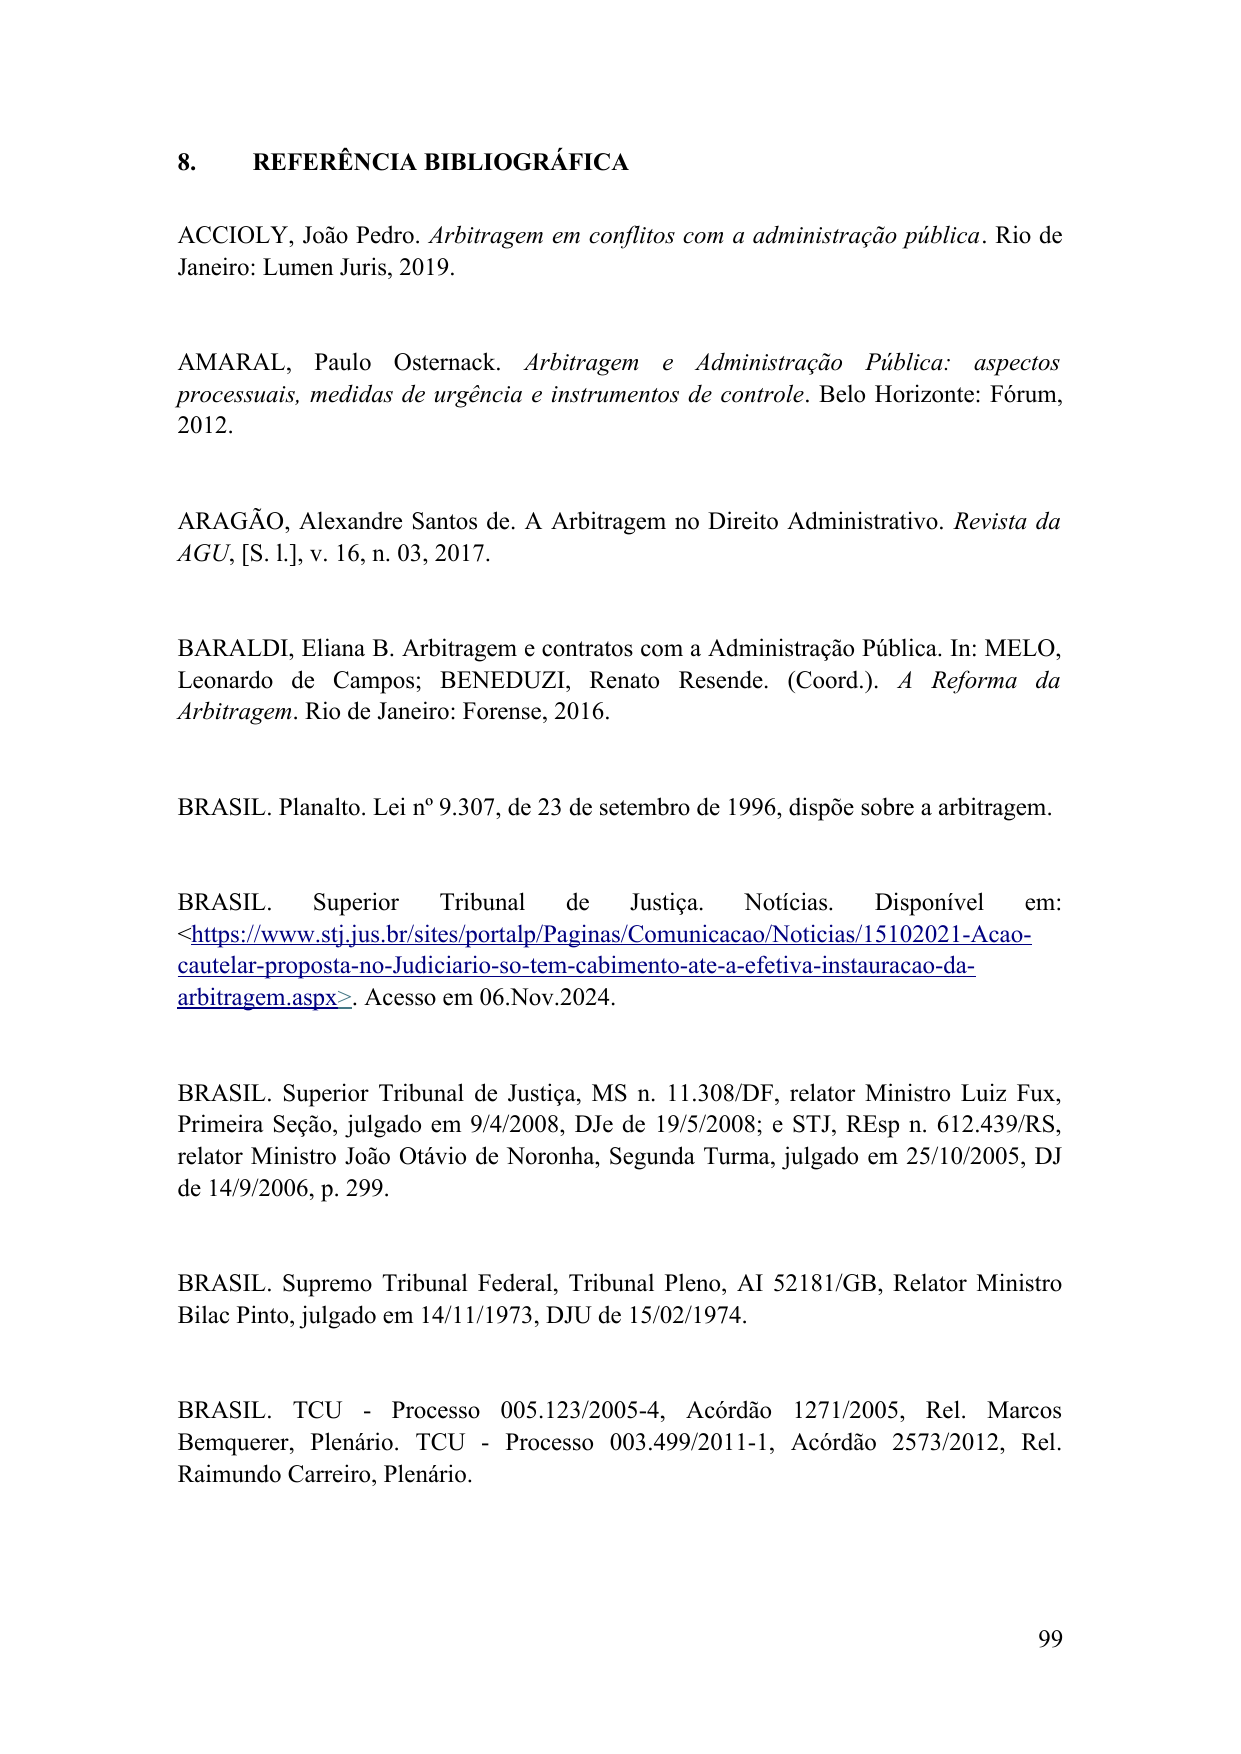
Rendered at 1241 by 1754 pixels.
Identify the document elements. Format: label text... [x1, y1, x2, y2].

text AMARAL, Paulo Osternack. Arbitragem e Administração Pública: aspectos processuais, medidas de urgência e instrumentos de controle. Belo Horizonte: Fórum, 2012. [177, 348, 1063, 439]
text BRASIL. Superior Tribunal de Justiça, MS n. 11.308/DF, relator Ministro Luiz Fux, Primeira Seção, julgado em 9/4/2008, DJe de 19/5/2008; e STJ, REsp n. 612.439/RS, relator Ministro João Otávio de Noronha, Segunda Turma, julgado em 25/10/2005, DJ de 14/9/2006, p. 299. [177, 1079, 1063, 1202]
text BARALDI, Eliana B. Arbitragem e contratos com a Administração Pública. In: MELO, Leonardo de Campos; BENEDUZI, Renato Resende. (Coord.). A Reforma da Arbitragem. Rio de Janeiro: Forense, 2016. [177, 634, 1063, 725]
text BRASIL. Superior Tribunal de Justiça. Notícias. Disponível em: <https://www.stj.jus.br/sites/portalp/Paginas/Comunicacao/Noticias/15102021-Acao-cautelar-proposta-no-Judiciario-so-tem-cabimento-ate-a-efetiva-instauracao-da-arbitragem.aspx>. Acesso em 06.Nov.2024. [177, 888, 1063, 1011]
text ARAGÃO, Alexandre Santos de. A Arbitragem no Direito Administrativo. Revista da AGU, [S. l.], v. 16, n. 03, 2017. [177, 507, 1063, 566]
subtitle REFERÊNCIA BIBLIOGRÁFICA [177, 148, 1063, 175]
text BRASIL. TCU - Processo 005.123/2005-4, Acórdão 1271/2005, Rel. Marcos Bemquerer, Plenário. TCU - Processo 003.499/2011-1, Acórdão 2573/2012, Rel. Raimundo Carreiro, Plenário. [177, 1396, 1063, 1488]
text BRASIL. Supremo Tribunal Federal, Tribunal Pleno, AI 52181/GB, Relator Ministro Bilac Pinto, julgado em 14/11/1973, DJU de 15/02/1974. [177, 1269, 1063, 1329]
text ACCIOLY, João Pedro. Arbitragem em conflitos com a administração pública. Rio de Janeiro: Lumen Juris, 2019. [177, 221, 1063, 280]
text BRASIL. Planalto. Lei nº 9.307, de 23 de setembro de 1996, dispõe sobre a arbitragem. [177, 793, 1063, 821]
